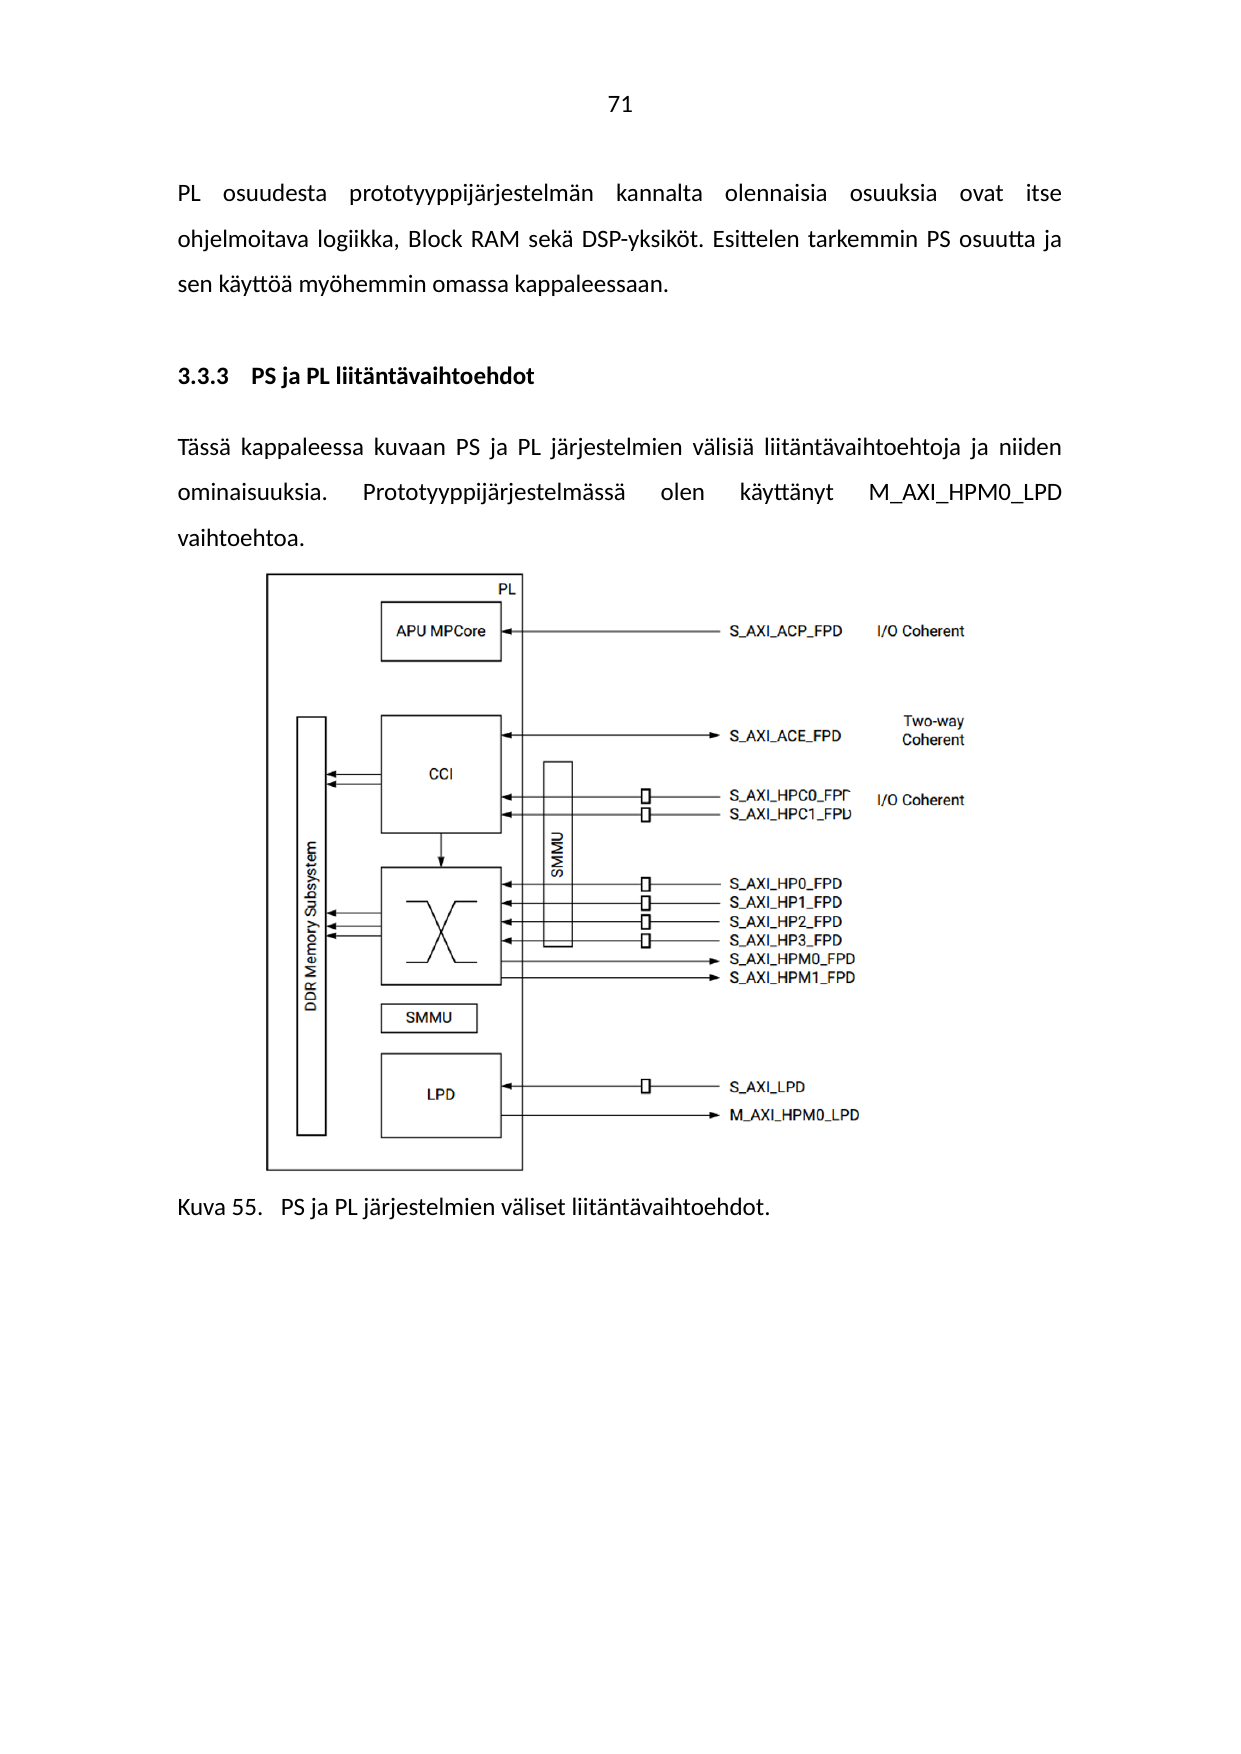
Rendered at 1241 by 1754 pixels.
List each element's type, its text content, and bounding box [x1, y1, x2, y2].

text PL osuudesta prototyyppijärjestelmän kannalta olennaisia osuuksia ovat itse ohjelmoitava logiikka, Block RAM sekä DSP-yksiköt. Esittelen tarkemmin PS osuutta ja sen käyttöä myöhemmin omassa kappaleessaan. [177, 177, 1063, 299]
picture [261, 568, 979, 1179]
subtitle PS ja PL liitäntävaihtoehdot [177, 360, 1063, 391]
text Tässä kappaleessa kuvaan PS ja PL järjestelmien välisiä liitäntävaihtoehtoja ja niiden ominaisuuksia. Prototyyppijärjestelmässä olen käyttänyt M_AXI_HPM0_LPD vaihtoehtoa. [177, 431, 1063, 553]
text Kuva 55. PS ja PL järjestelmien väliset liitäntävaihtoehdot. [177, 1191, 1063, 1221]
